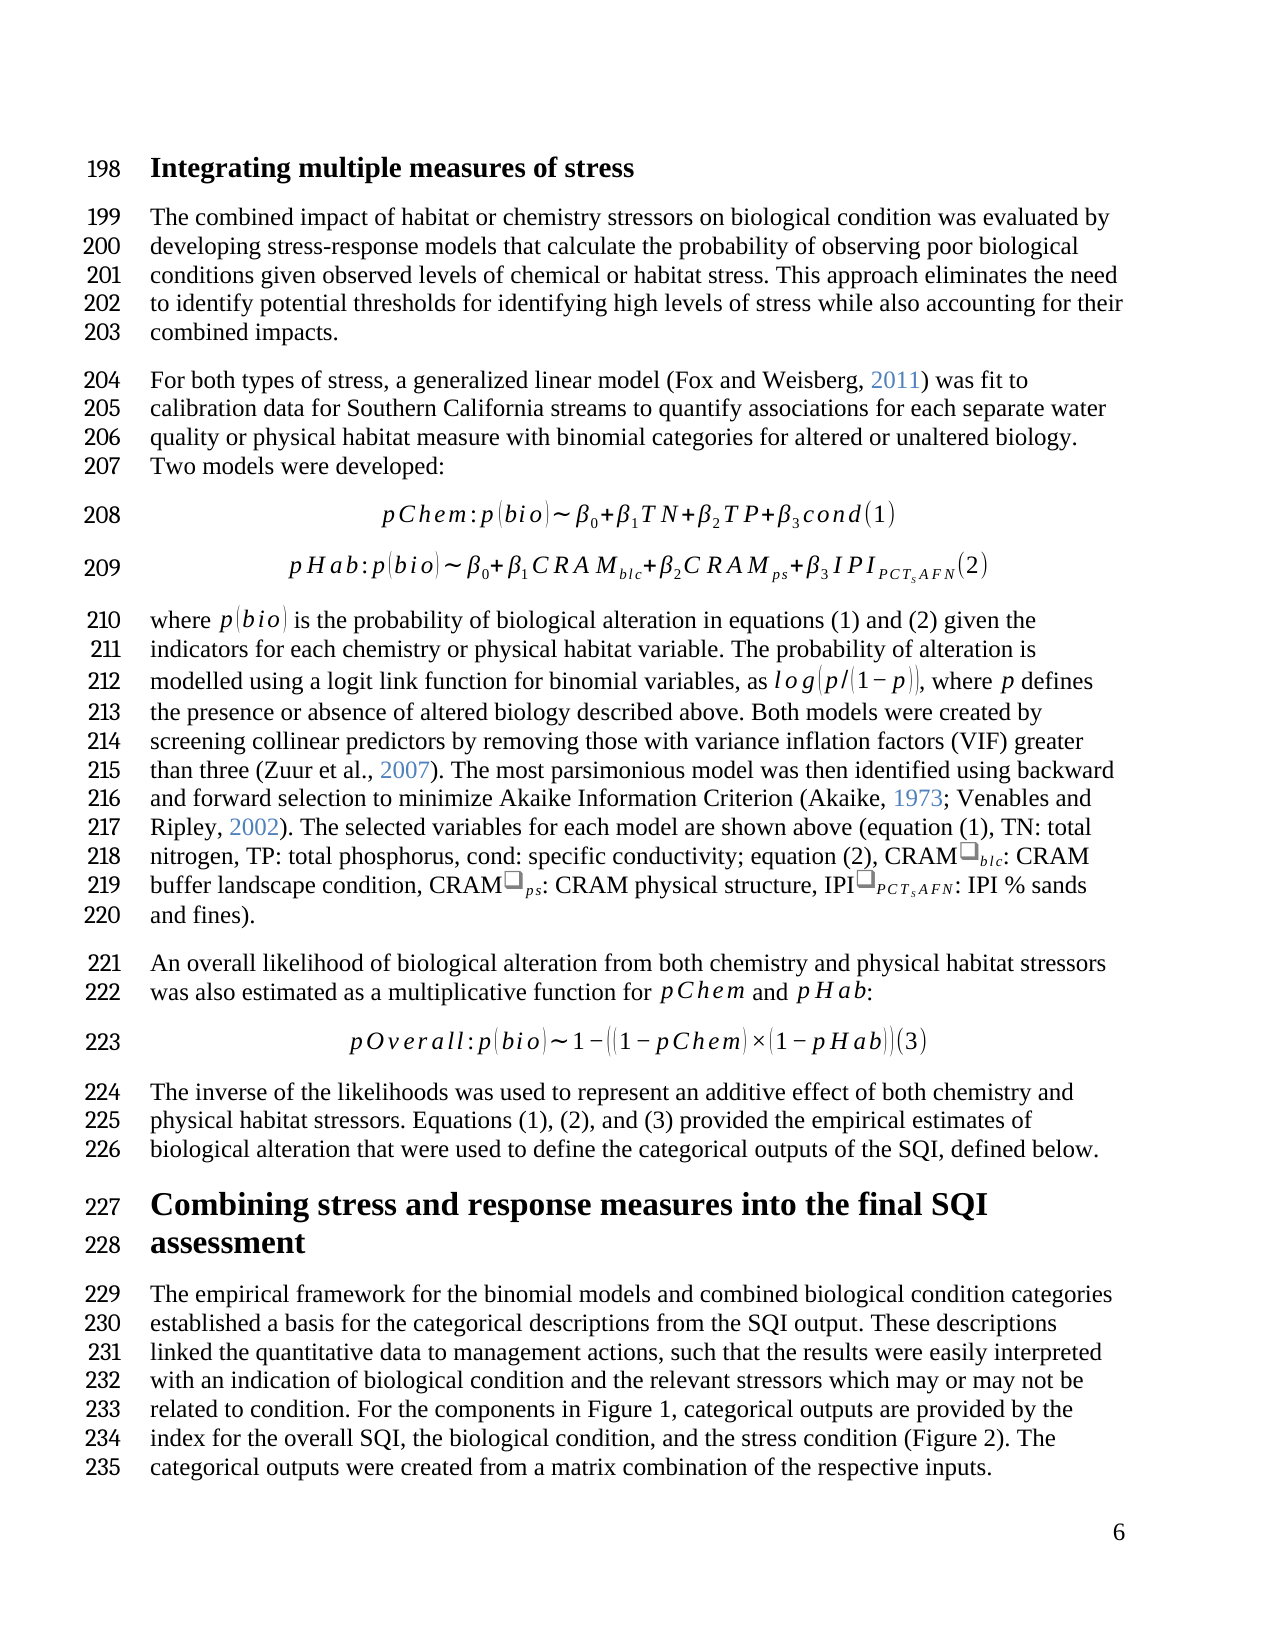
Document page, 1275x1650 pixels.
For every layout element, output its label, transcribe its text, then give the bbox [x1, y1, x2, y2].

subtitle Combining stress and response measures into the final SQI assessment [150, 1184, 1125, 1261]
subtitle Integrating multiple measures of stress [150, 150, 1125, 183]
text The empirical framework for the binomial models and combined biological condition categories established a basis for the categorical descriptions from the SQI output. These descriptions linked the quantitative data to management actions, such that the results were easily interpreted with an indication of biological condition and the relevant stressors which may or may not be related to condition. For the components in Figure 1, categorical outputs are provided by the index for the overall SQI, the biological condition, and the stress condition (Figure 2). The categorical outputs were created from a matrix combination of the respective inputs. [150, 1279, 1125, 1481]
text where is the probability of biological alteration in equations (1) and (2) given the indicators for each chemistry or physical habitat variable. The probability of alteration is modelled using a logit link function for binomial variables, as , where defines the presence or absence of altered biology described above. Both models were created by screening collinear predictors by removing those with variance inflation factors (VIF) greater than three (Zuur et al., 2007). The most parsimonious model was then identified using backward and forward selection to minimize Akaike Information Criterion (Akaike, 1973; Venables and Ripley, 2002). The selected variables for each model are shown above (equation (1), TN: total nitrogen, TP: total phosphorus, cond: specific conductivity; equation (2), CRAM: CRAM buffer landscape condition, CRAM: CRAM physical structure, IPI: IPI % sands and fines). [150, 604, 1125, 929]
text For both types of stress, a generalized linear model (Fox and Weisberg, 2011) was fit to calibration data for Southern California streams to quantify associations for each separate water quality or physical habitat measure with binomial categories for altered or unaltered biology. Two models were developed: [150, 365, 1125, 480]
text The combined impact of habitat or chemistry stressors on biological condition was evaluated by developing stress-response models that calculate the probability of observing poor biological conditions given observed levels of chemical or habitat stress. This approach eliminates the need to identify potential thresholds for identifying high levels of stress while also accounting for their combined impacts. [150, 202, 1125, 346]
text The inverse of the likelihoods was used to represent an additive effect of both chemistry and physical habitat stressors. Equations (1), (2), and (3) provided the empirical estimates of biological alteration that were used to define the categorical outputs of the SQI, defined below. [150, 1077, 1125, 1163]
text An overall likelihood of biological alteration from both chemistry and physical habitat stressors was also estimated as a multiplicative function for and : [150, 948, 1125, 1005]
